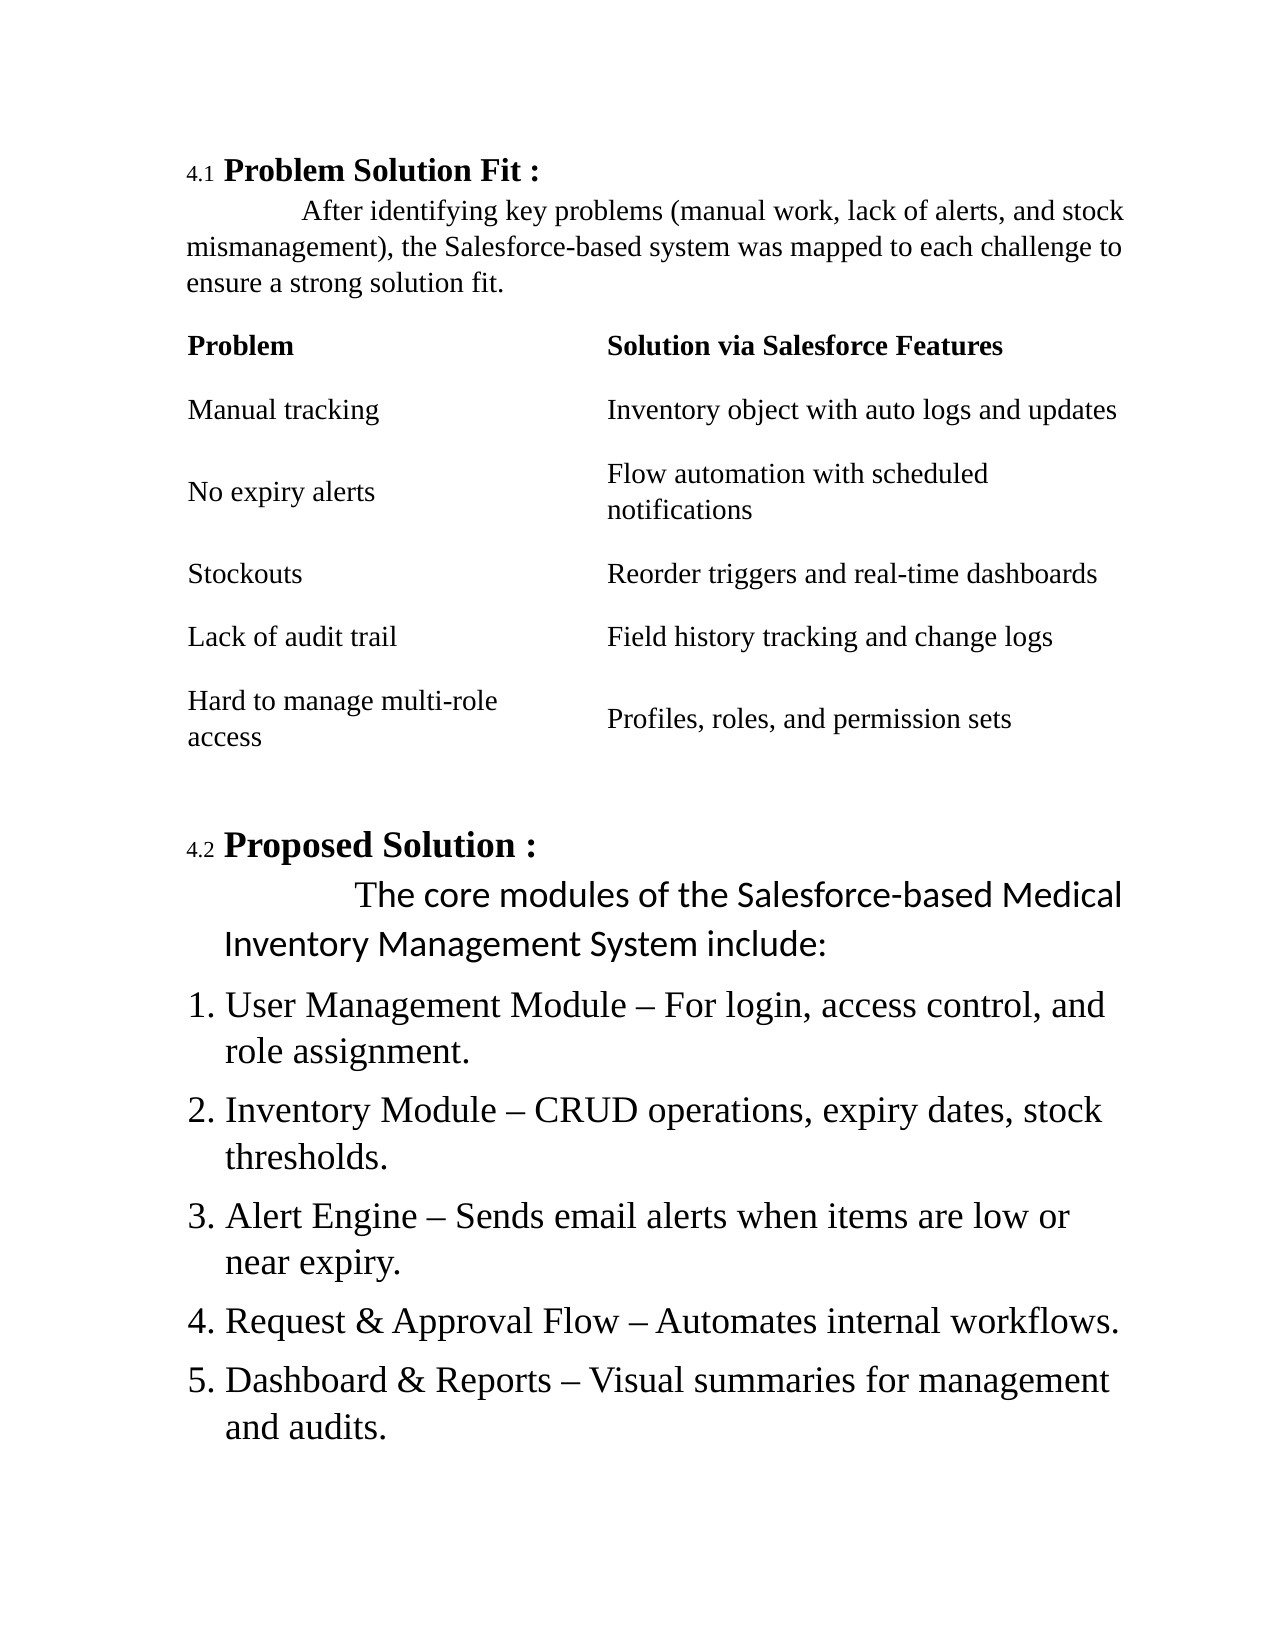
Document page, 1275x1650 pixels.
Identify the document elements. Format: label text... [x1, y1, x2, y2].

text The core modules of the Salesforce-based Medical Inventory Management System include: [223, 871, 1125, 966]
table_cell Flow automation with scheduled notifications [569, 454, 1125, 554]
list Dashboard & Reports – Visual summaries for management and audits. [187, 1358, 1125, 1448]
table_cell Inventory object with auto logs and updates [569, 391, 1125, 454]
list Alert Engine – Sends email alerts when items are low or near expiry. [187, 1193, 1125, 1283]
list Inventory Module – CRUD operations, expiry dates, stock thresholds. [187, 1088, 1125, 1177]
list Problem Solution Fit : [186, 150, 1125, 188]
table_cell Lack of audit trail [150, 618, 569, 682]
table_cell Hard to manage multi-role access [150, 682, 569, 782]
list User Management Module – For login, access control, and role assignment. [187, 982, 1125, 1072]
table_cell Profiles, roles, and permission sets [569, 682, 1125, 782]
table_cell Reorder triggers and real-time dashboards [569, 554, 1125, 618]
text After identifying key problems (manual work, lack of alerts, and stock mismanagement), the Salesforce-based system was mapped to each challenge to ensure a strong solution fit. [186, 193, 1125, 299]
table_cell Stockouts [150, 554, 569, 618]
table_cell Field history tracking and change logs [569, 618, 1125, 682]
table_header Solution via Salesforce Features [569, 327, 1125, 391]
table_header Problem [150, 327, 569, 391]
table_cell Manual tracking [150, 391, 569, 454]
list Proposed Solution : [186, 822, 1125, 865]
table_cell No expiry alerts [150, 454, 569, 554]
list Request & Approval Flow – Automates internal workflows. [187, 1299, 1125, 1342]
